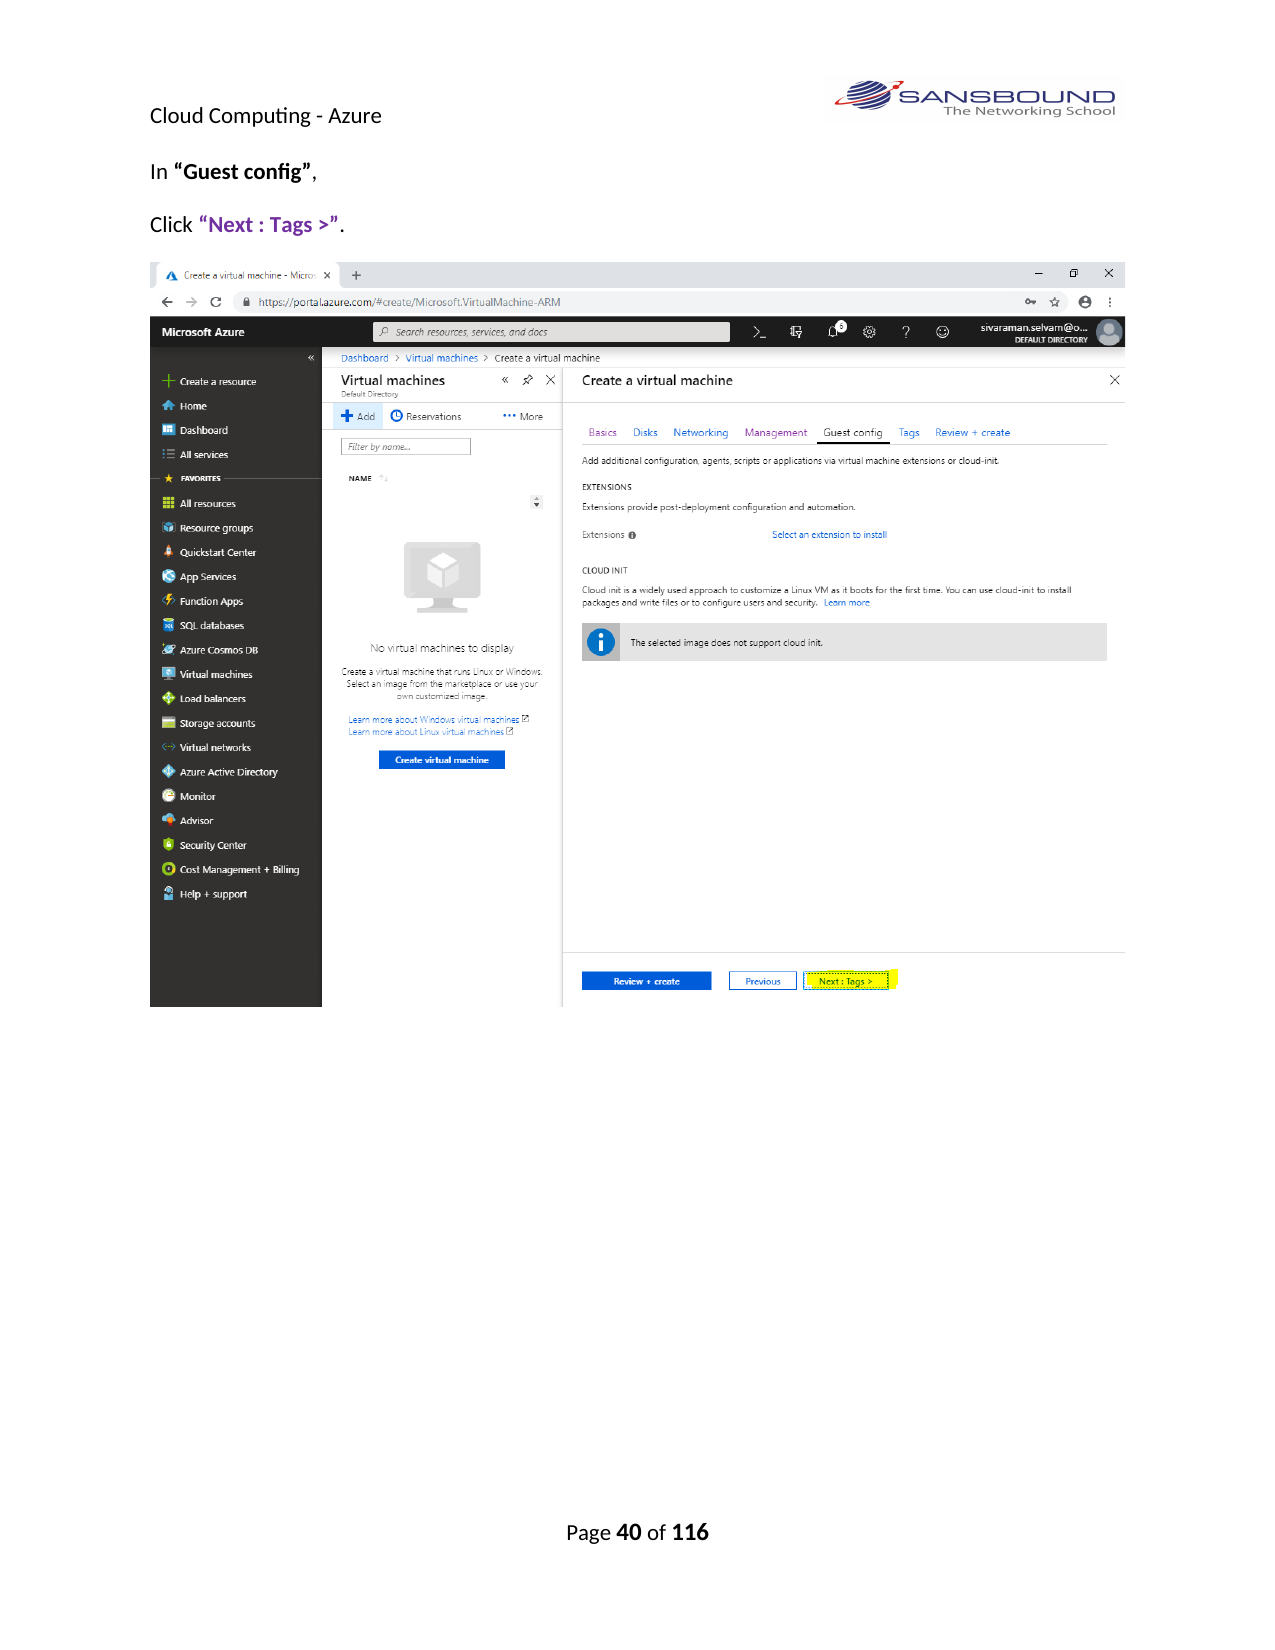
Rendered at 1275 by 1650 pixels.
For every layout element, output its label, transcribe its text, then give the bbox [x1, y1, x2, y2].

text Click “Next : Tags >”. [150, 210, 1125, 238]
text In “Guest config”, [150, 157, 1125, 185]
picture [150, 262, 1125, 1007]
picture [823, 75, 1125, 124]
